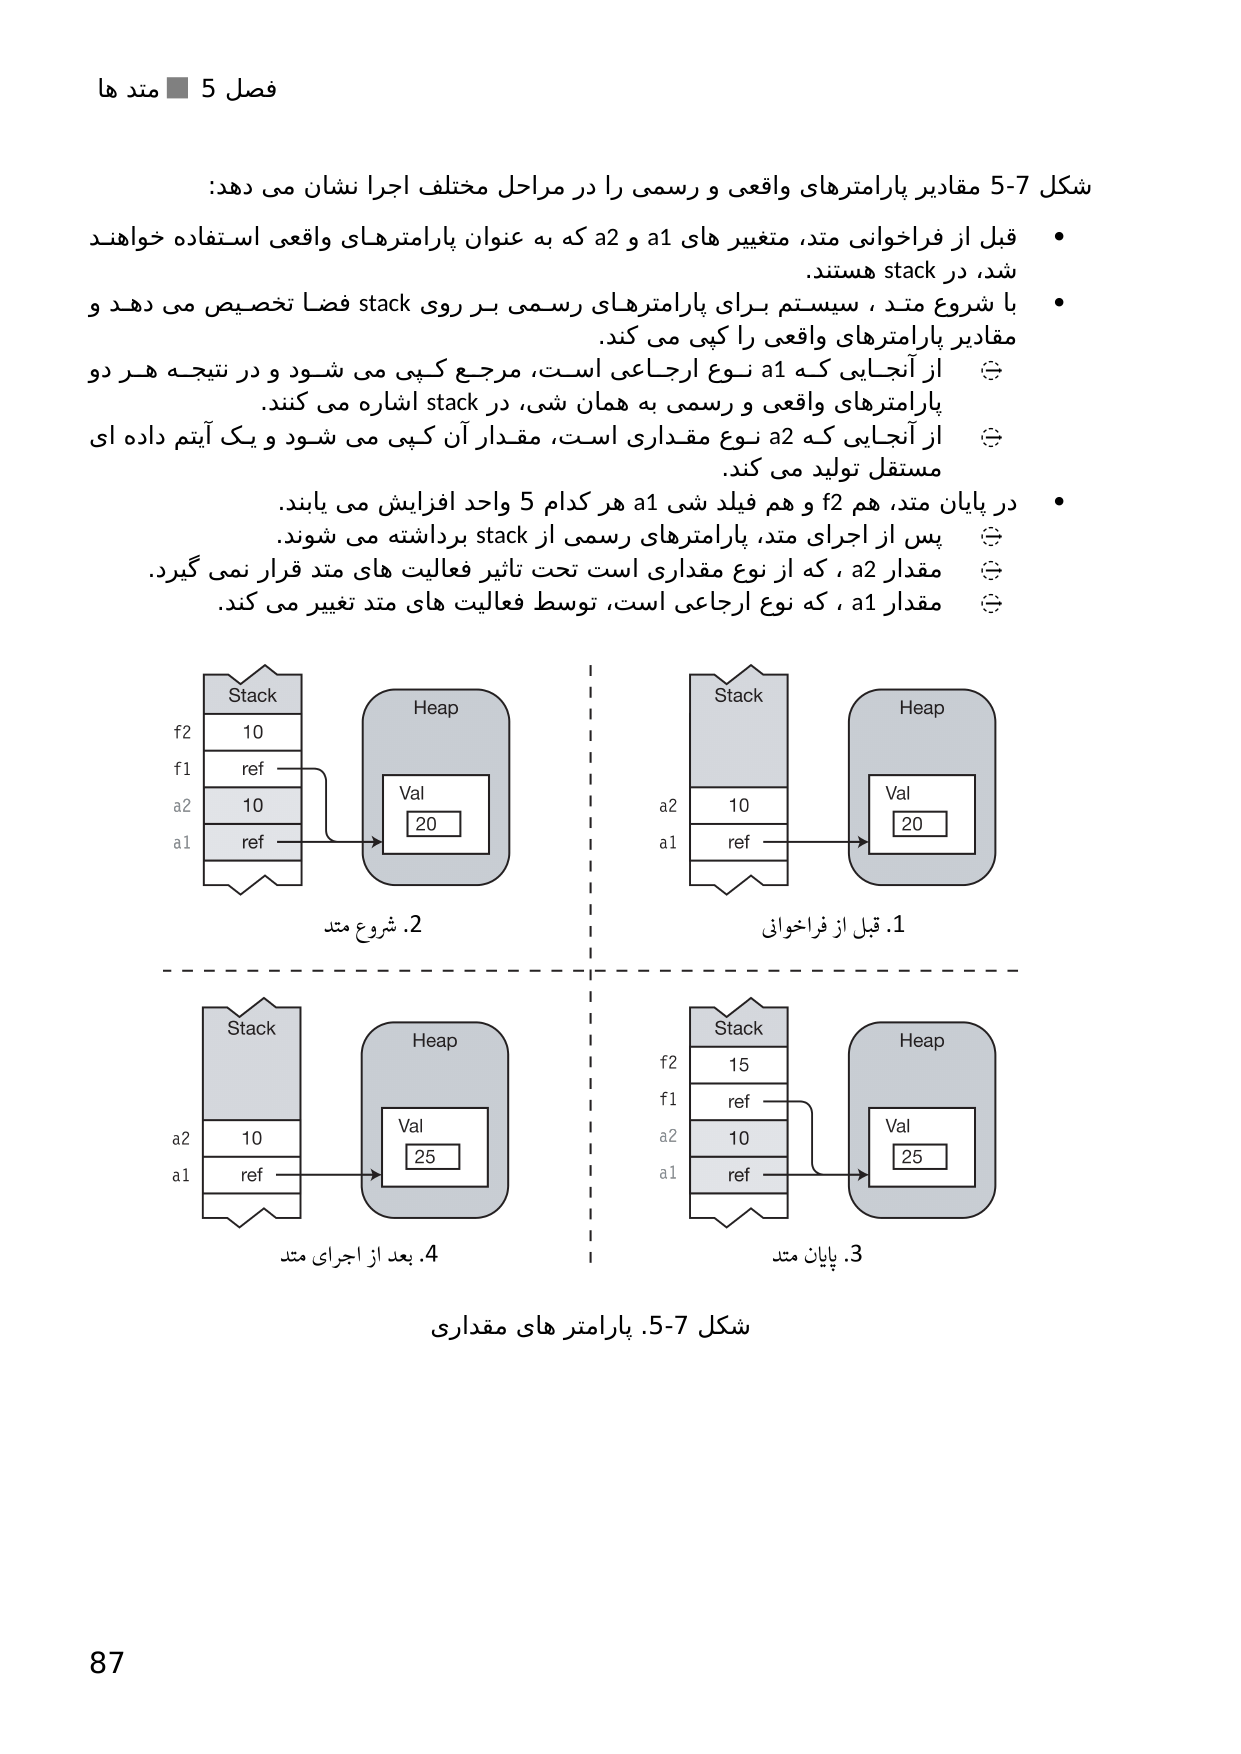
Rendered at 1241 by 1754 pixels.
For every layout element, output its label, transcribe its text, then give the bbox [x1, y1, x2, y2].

list مقدار a2 ، که از نوع مقداری است تحت تاثیر فعالیت های متد قرار نمی گیرد. [89, 553, 980, 583]
text با شروع متد ، سیستم برای پارامترهای رسمی بر روی stack فضا تخصیص می دهد و مقادیر پارامترهای واقعی را کپی می کند. [89, 288, 1055, 350]
list پس از اجرای متد، پارامترهای رسمی از stack برداشته می شوند. [89, 519, 980, 550]
list از آنجایی که a2 نوع مقداری است، مقدار آن کپی می شود و یک آیتم داده ای مستقل تولید می کند. [89, 420, 980, 483]
text در پایان متد، هم f2 و هم فیلد شی a1 هر کدام 5 واحد افزایش می یابند. [89, 486, 1055, 516]
list از آنجایی که a1 نوع ارجاعی است، مرجع کپی می شود و در نتیجه هر دو پارامترهای واقعی و رسمی به همان شی، در stack اشاره می کنند. [89, 353, 980, 417]
text قبل از فراخوانی متد، متغییر های a1 و a2 که به عنوان پارامترهای واقعی استفاده خواهند شد، در stack هستند. [89, 221, 1055, 284]
text شکل 7-5 مقادیر پارامترهای واقعی و رسمی را در مراحل مختلف اجرا نشان می دهد: [89, 175, 1092, 200]
text شکل 7-5. پارامتر های مقداری [89, 1314, 1092, 1339]
list مقدار a1 ، که نوع ارجاعی است، توسط فعالیت های متد تغییر می کند. [89, 586, 980, 617]
picture [113, 644, 1067, 1286]
